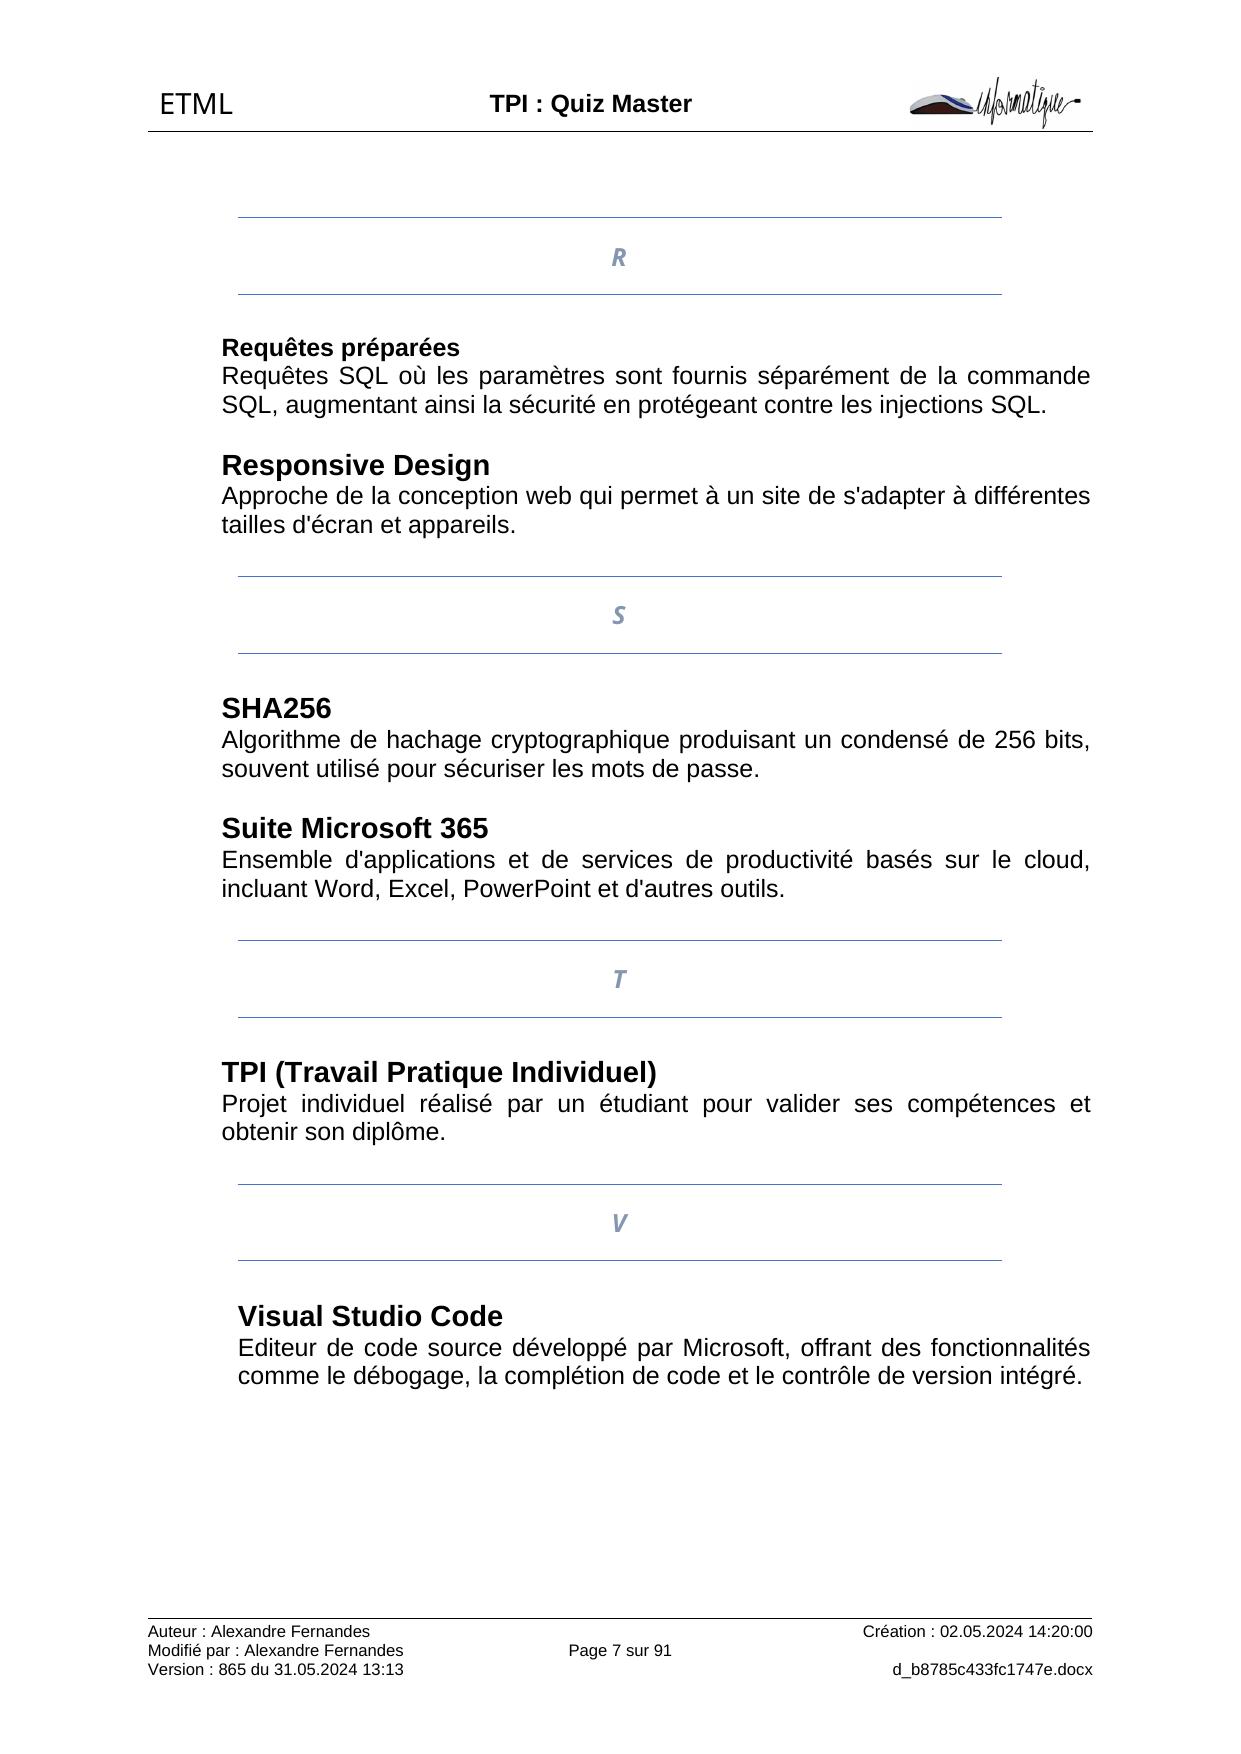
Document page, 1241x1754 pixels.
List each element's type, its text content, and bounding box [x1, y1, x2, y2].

text Projet individuel réalisé par un étudiant pour valider ses compétences et obtenir son diplôme. [221, 1089, 1092, 1146]
text Algorithme de hachage cryptographique produisant un condensé de 256 bits, souvent utilisé pour sécuriser les mots de passe. [221, 725, 1092, 782]
text Ensemble d'applications et de services de productivité basés sur le cloud, incluant Word, Excel, PowerPoint et d'autres outils. [221, 845, 1092, 902]
text T [238, 941, 1002, 1017]
picture [909, 77, 1082, 129]
text SHA256 [221, 691, 1092, 725]
text V [238, 1185, 1002, 1260]
text Approche de la conception web qui permet à un site de s'adapter à différentes tailles d'écran et appareils. [221, 481, 1092, 539]
text Requêtes préparées [221, 333, 1092, 361]
text Suite Microsoft 365 [221, 811, 1092, 845]
text Visual Studio Code [238, 1299, 1092, 1332]
text TPI (Travail Pratique Individuel) [148, 1055, 1092, 1089]
text R [238, 218, 1002, 294]
text Editeur de code source développé par Microsoft, offrant des fonctionnalités comme le débogage, la complétion de code et le contrôle de version intégré. [238, 1332, 1092, 1390]
text Responsive Design [221, 448, 1092, 481]
text S [238, 577, 1002, 653]
text Requêtes SQL où les paramètres sont fournis séparément de la commande SQL, augmentant ainsi la sécurité en protégeant contre les injections SQL. [221, 361, 1092, 419]
